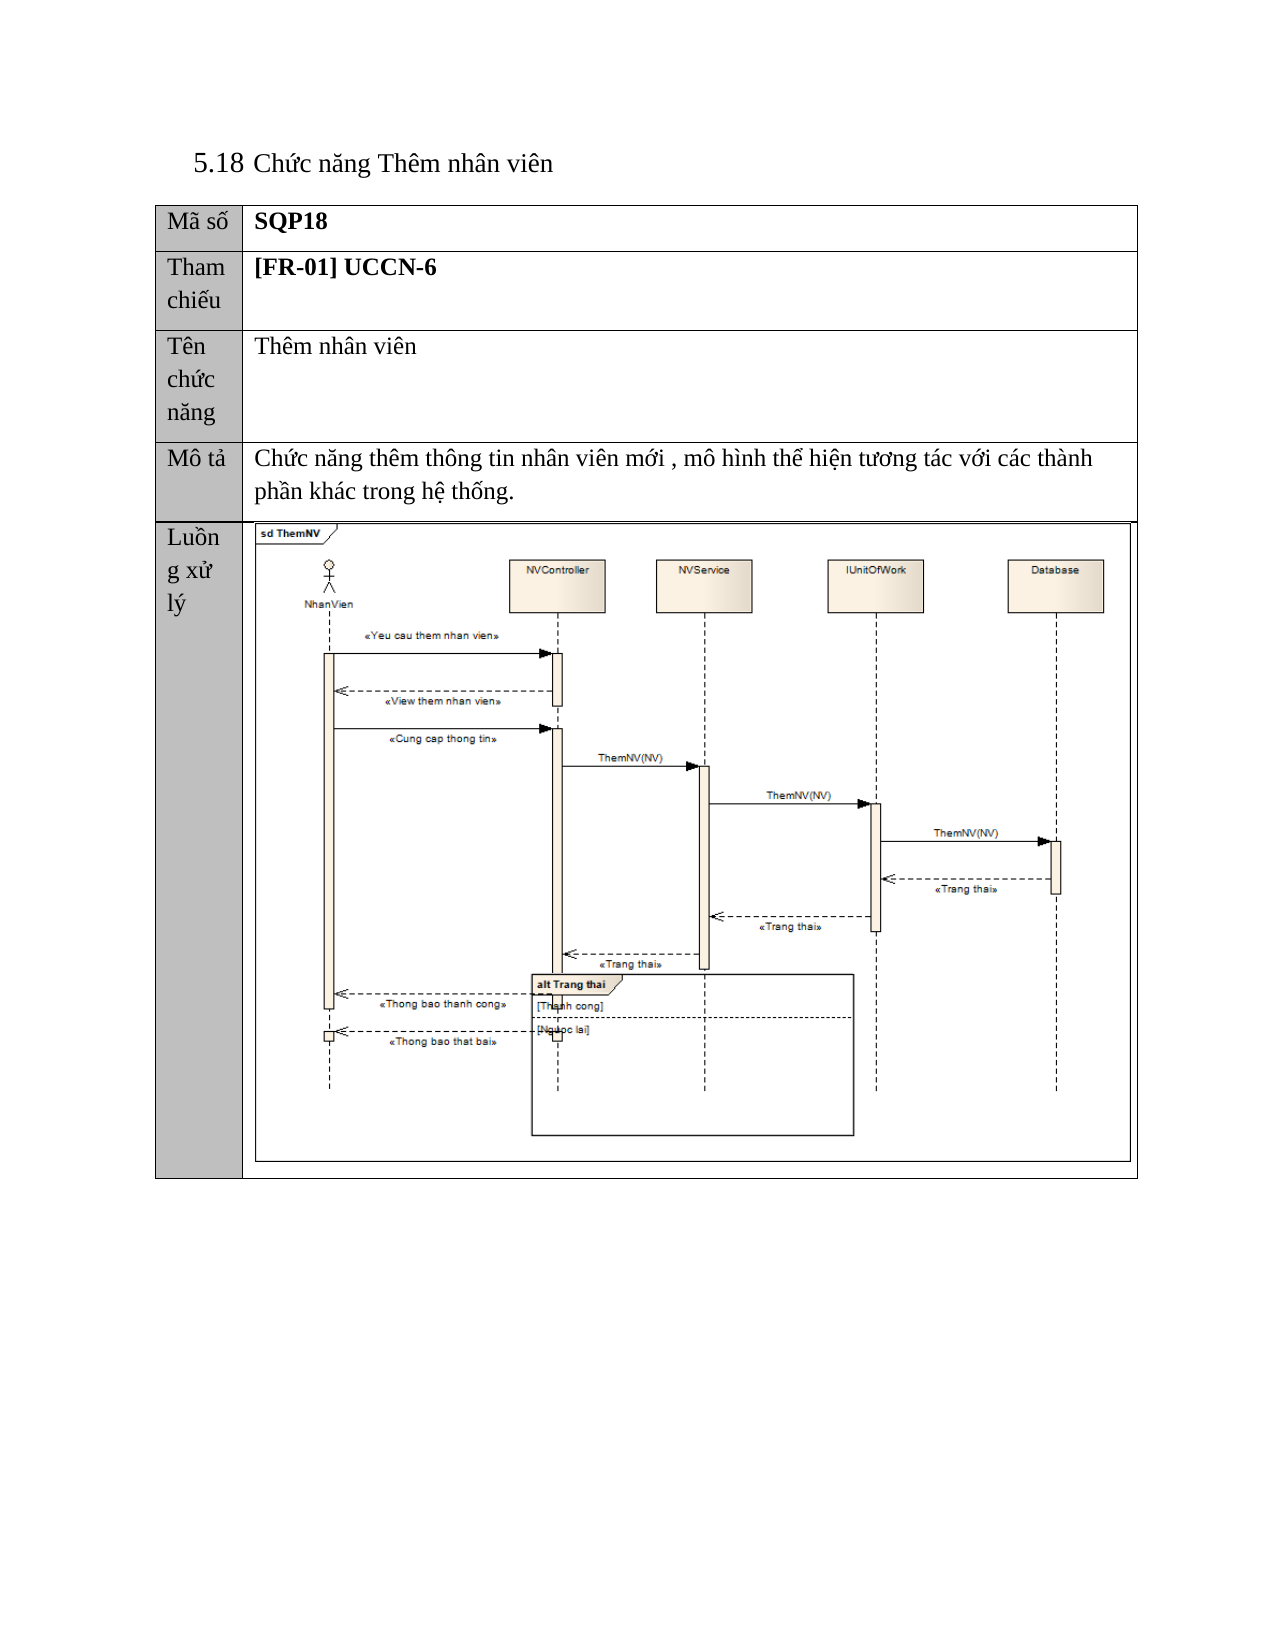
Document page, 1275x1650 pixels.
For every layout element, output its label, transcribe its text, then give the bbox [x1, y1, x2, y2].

picture [254, 522, 1131, 1162]
table_header Mã số [156, 206, 242, 251]
table_cell [FR-01] UCCN-6 [243, 252, 1137, 330]
text Chức năng Thêm nhân viên [193, 145, 1137, 179]
table_cell Chức năng thêm thông tin nhân viên mới , mô hình thể hiện tương tác với các thành phần khác trong hệ thống. [243, 443, 1137, 521]
table_cell [243, 523, 1137, 1178]
table_cell Tham chiếu [156, 252, 242, 330]
table_header SQP18 [243, 206, 1137, 251]
table_cell Mô tả [156, 443, 242, 521]
table_cell Tên chức năng [156, 331, 242, 442]
table_cell Luồng xử lý [156, 523, 242, 1178]
table_cell Thêm nhân viên [243, 331, 1137, 442]
